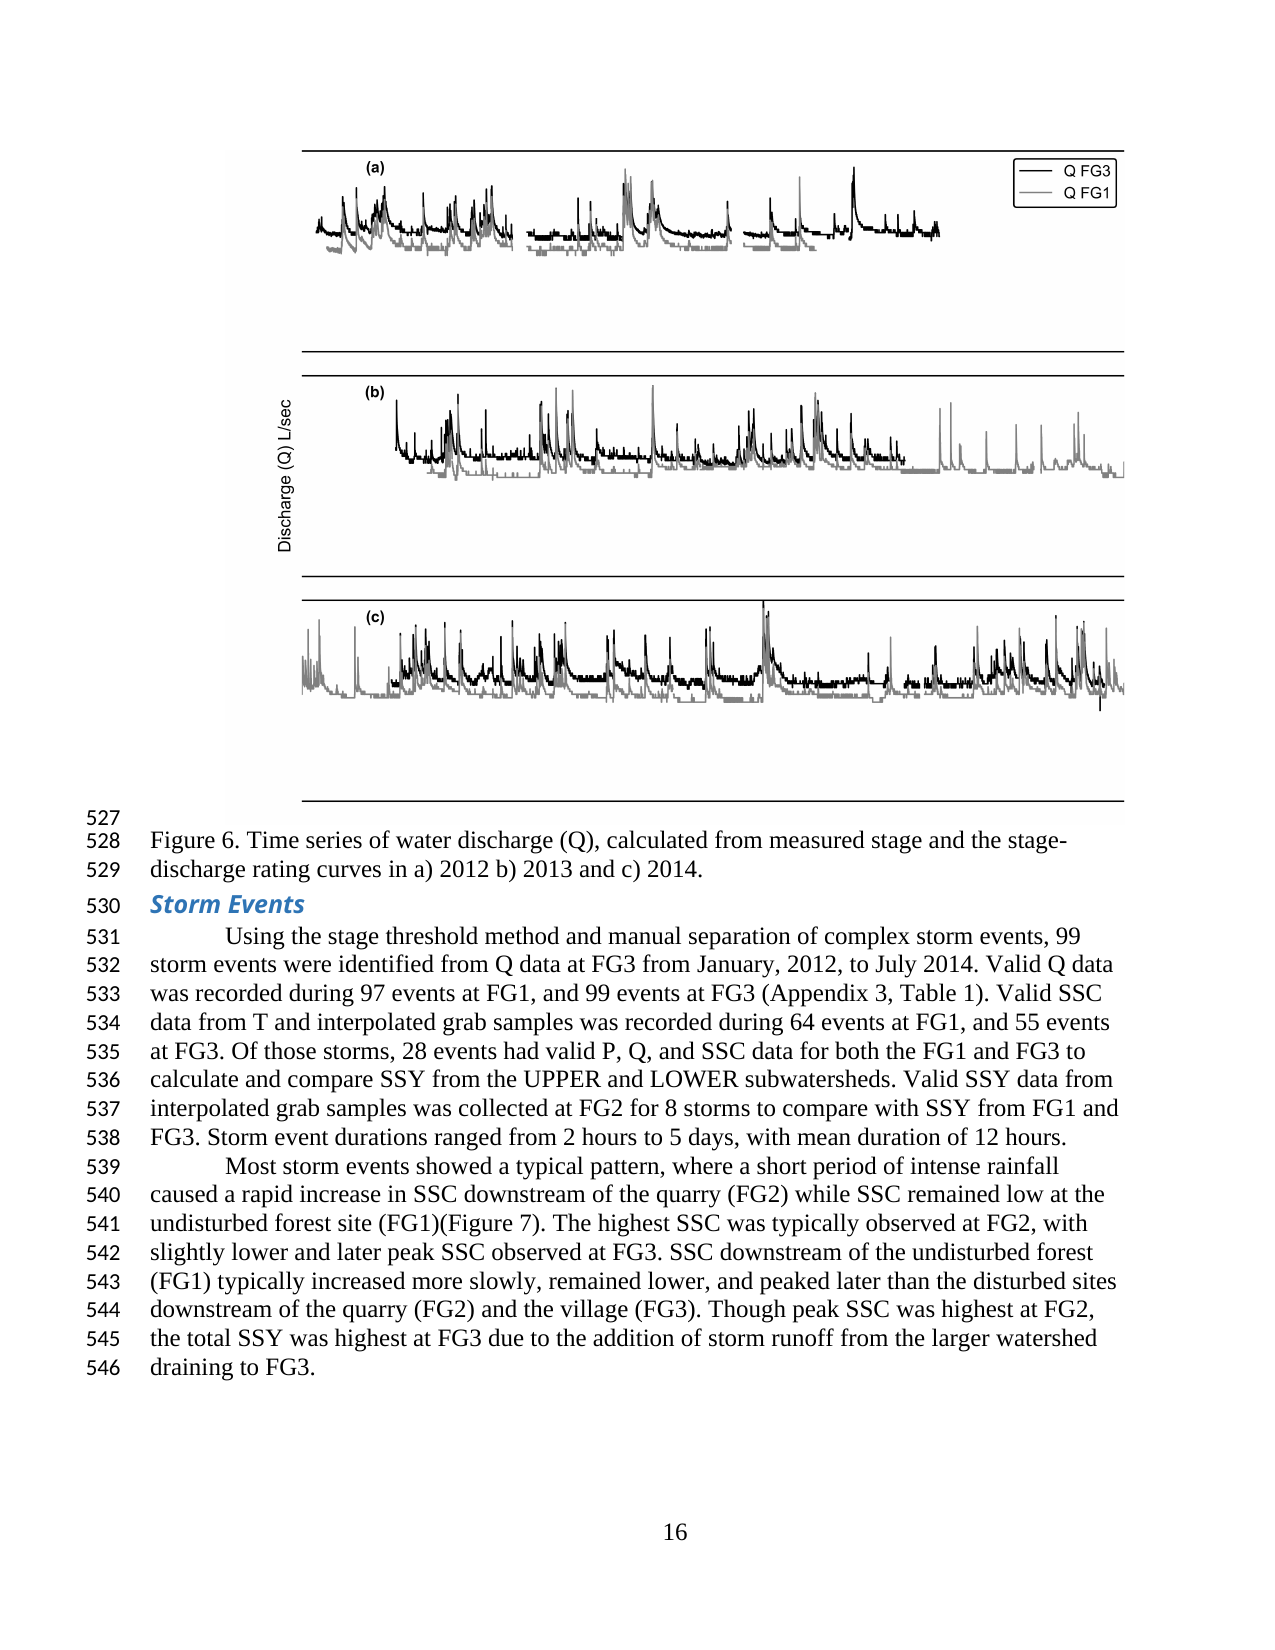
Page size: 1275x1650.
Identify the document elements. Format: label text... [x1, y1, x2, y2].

text Using the stage threshold method and manual separation of complex storm events, 99 storm events were identified from Q data at FG3 from January, 2012, to July 2014. Valid Q data was recorded during 97 events at FG1, and 99 events at FG3 (Appendix 3, Table 1). Valid SSC data from T and interpolated grab samples was recorded during 64 events at FG1, and 55 events at FG3. Of those storms, 28 events had valid P, Q, and SSC data for both the FG1 and FG3 to calculate and compare SSY from the UPPER and LOWER subwatersheds. Valid SSY data from interpolated grab samples was collected at FG2 for 8 storms to compare with SSY from FG1 and FG3. Storm event durations ranged from 2 hours to 5 days, with mean duration of 12 hours. [150, 921, 1125, 1151]
picture [225, 150, 1125, 825]
text Most storm events showed a typical pattern, where a short period of intense rainfall caused a rapid increase in SSC downstream of the quarry (FG2) while SSC remained low at the undisturbed forest site (FG1)(Figure 7). The highest SSC was typically observed at FG2, with slightly lower and later peak SSC observed at FG3. SSC downstream of the undisturbed forest (FG1) typically increased more slowly, remained lower, and peaked later than the disturbed sites downstream of the quarry (FG2) and the village (FG3). Though peak SSC was highest at FG2, the total SSY was highest at FG3 due to the addition of storm runoff from the larger watershed draining to FG3. [150, 1151, 1125, 1381]
subtitle Storm Events [150, 887, 1125, 921]
text Figure 6. Time series of water discharge (Q), calculated from measured stage and the stage-discharge rating curves in a) 2012 b) 2013 and c) 2014. [150, 825, 1125, 882]
